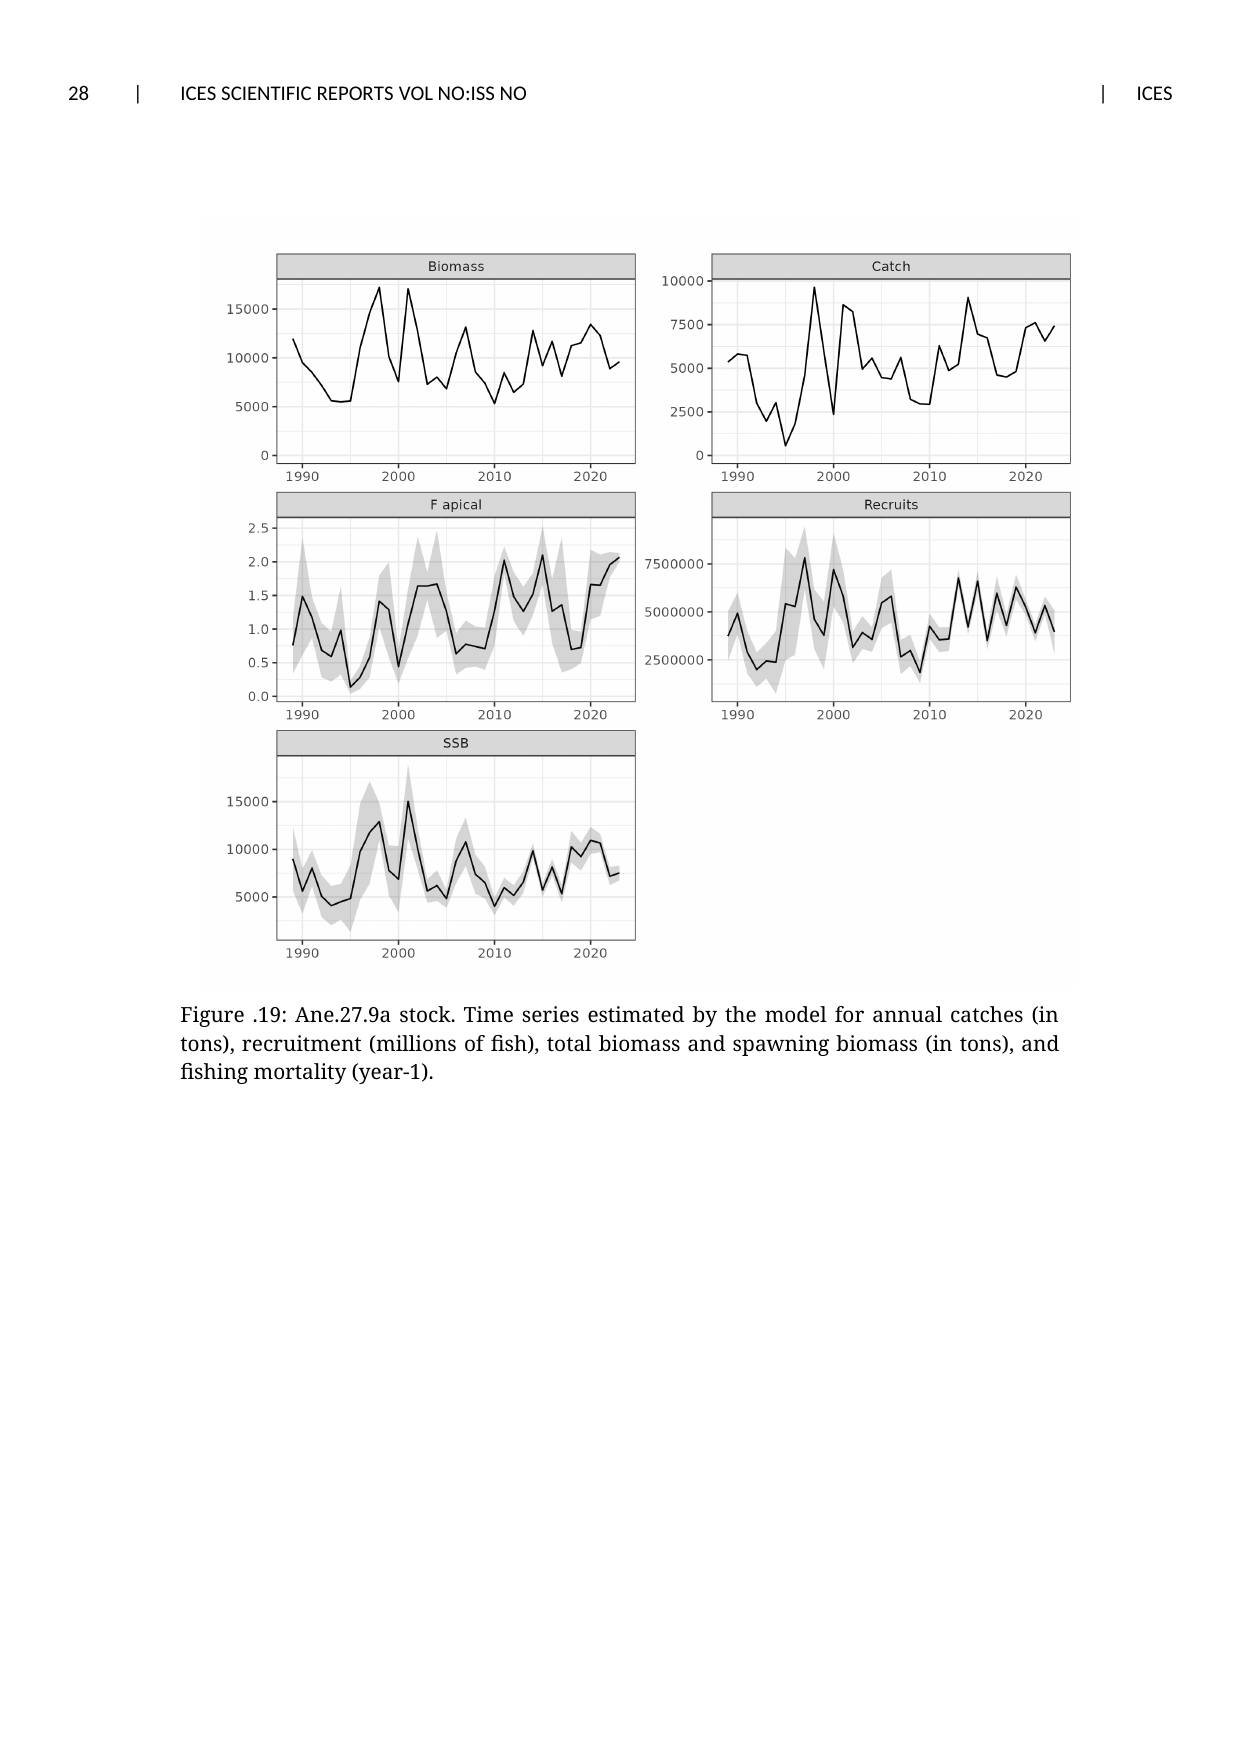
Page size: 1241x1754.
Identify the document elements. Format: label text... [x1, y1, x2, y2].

text Figure .: Ane.27.9a stock. Time series estimated by the model for annual catches (in tons), recruitment (millions of fish), total biomass and spawning biomass (in tons), and fishing mortality (year-1). [180, 1000, 1060, 1086]
picture [198, 218, 1079, 988]
